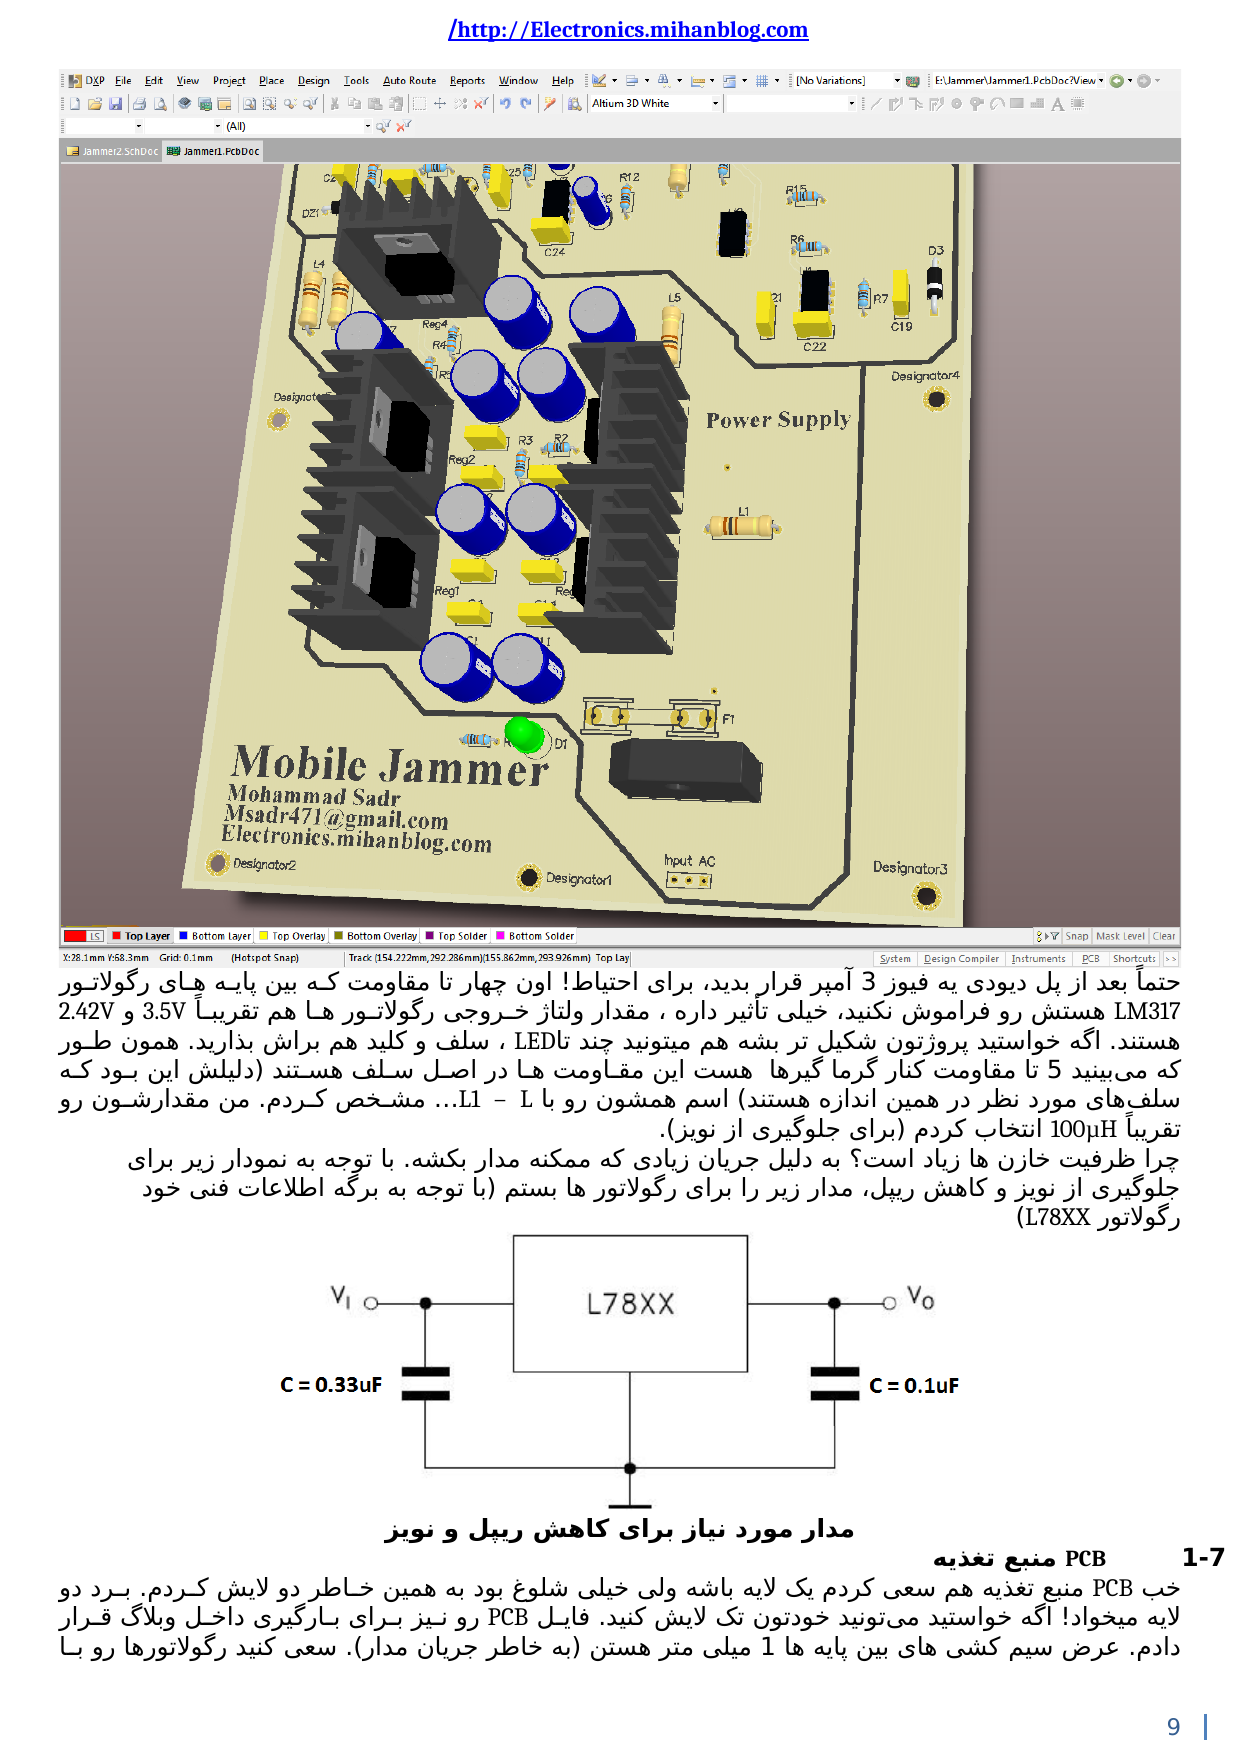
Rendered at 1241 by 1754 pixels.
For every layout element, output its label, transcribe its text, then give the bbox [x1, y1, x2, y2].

text حتماً بعد از پل دیودی یه فیوز 3 آمپر قرار بدید، برای احتیاط! اون چهار تا مقاومت که بین پایه های رگولاتور LM317 هستش رو فراموش نکنید، خیلی تأثیر داره ، مقدار ولتاژ خروجی رگولاتور ها هم تقریباً 3.5V و 2.42V هستند. اگه خواستید پروژتون شکیل تر بشه هم میتونید چند تاLED ، سلف و کلید هم براش بذارید. همون طور که می‌بینید 5 تا مقاومت کنار گرما گیر‌ها هست این مقاومت ها در اصل سلف هستند (دلیلش این بود که سلف‌های مورد نظر در همین اندازه هستند) اسم همشون رو با L1 – L… مشخص کردم. من مقدارشون رو تقریباً 100µH انتخاب کردم (برای جلوگیری از نویز). [59, 968, 1181, 1144]
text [59, 1573, 1181, 1661]
picture [58, 69, 1182, 968]
picture [277, 1231, 963, 1515]
subtitle PCB منبع تغذیه [59, 1544, 1181, 1573]
text مدار مورد نیاز برای کاهش ریپل و نویز [59, 1514, 1181, 1544]
text چرا ظرفیت خازن ها زیاد است؟ به دلیل جریان زیادی که ممکنه مدار بکشه. با توجه به نمودار زیر برای جلوگیری از نویز و کاهش ریپل، مدار زیر را برای رگولاتور ها بستم (با توجه به برگه اطلاعات فنی خود رگولاتور L78XX) [59, 1144, 1181, 1232]
